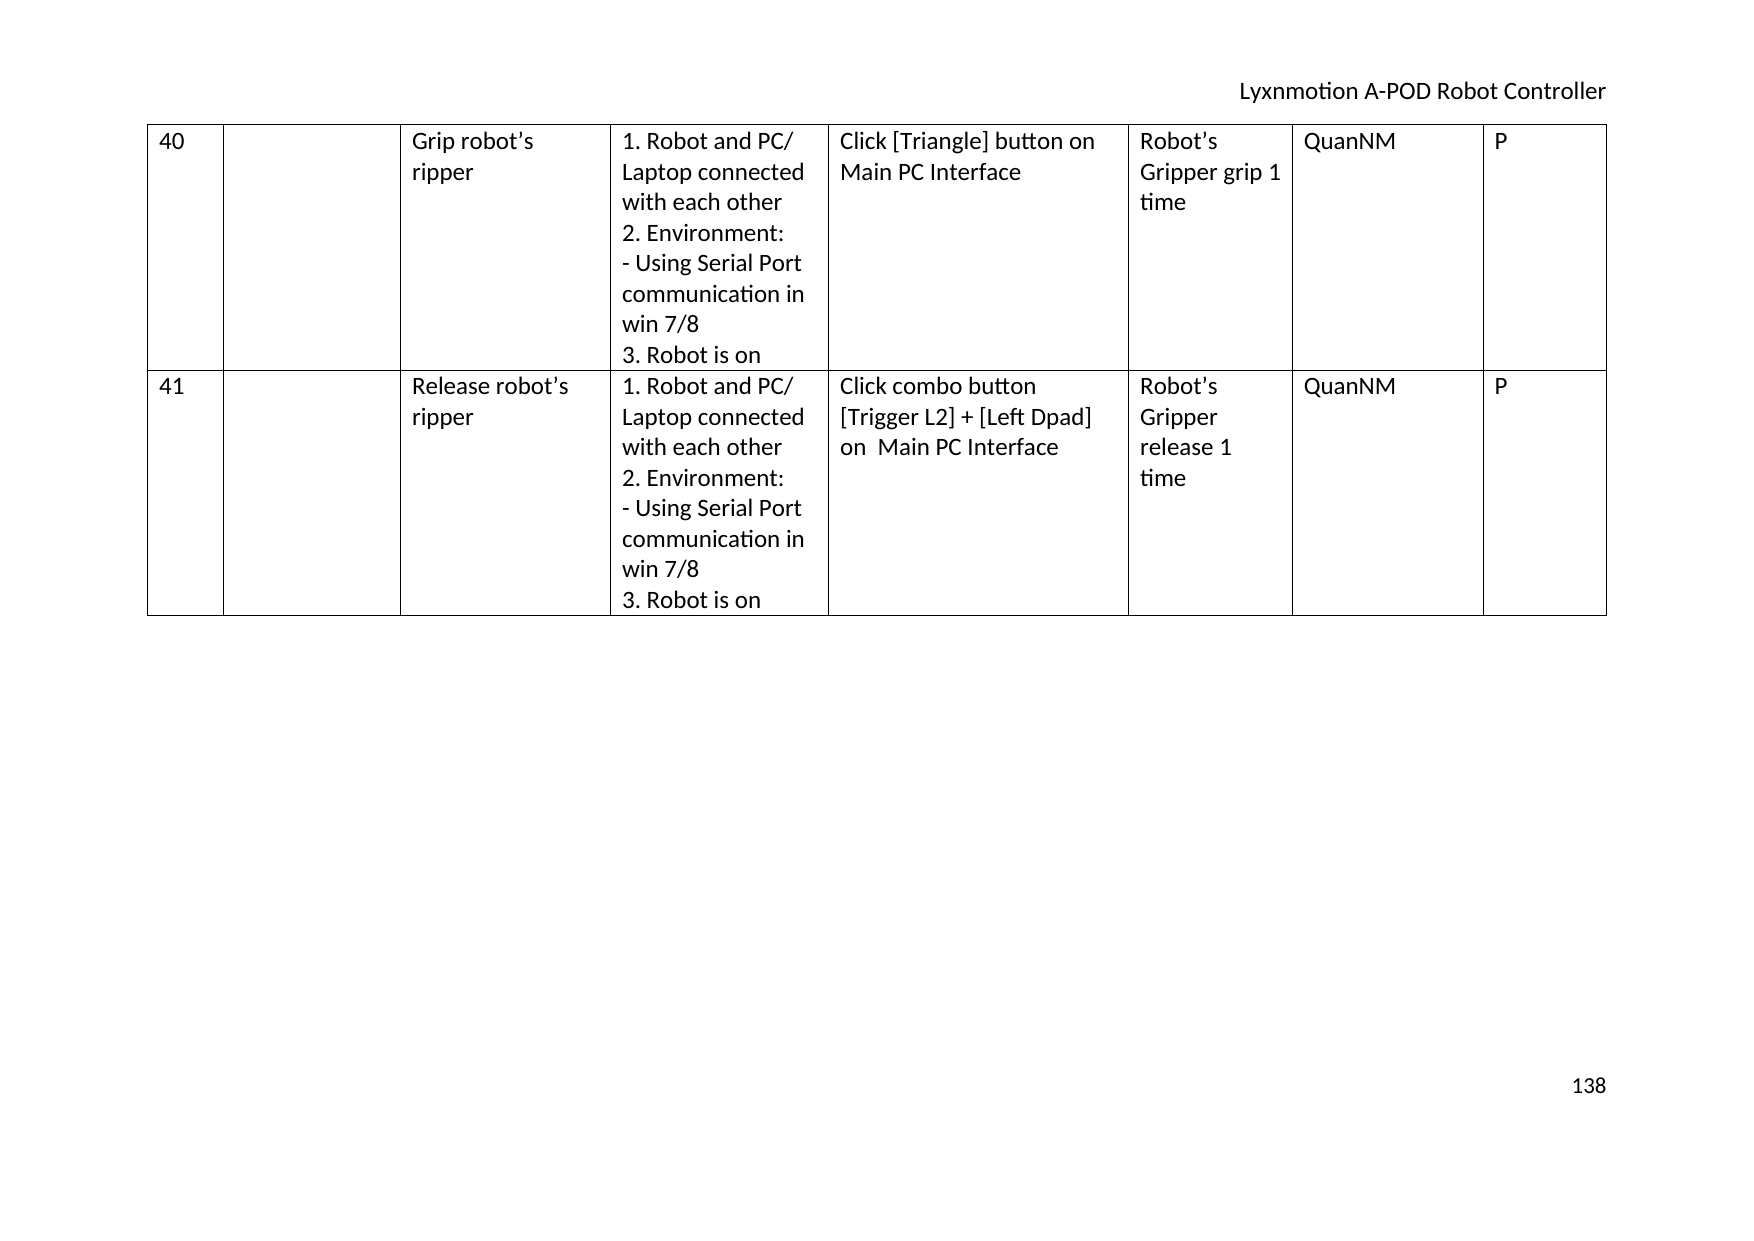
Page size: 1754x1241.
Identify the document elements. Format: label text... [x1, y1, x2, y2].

table_cell Grip robot’s ripper [401, 125, 610, 369]
table_cell 41 [148, 371, 223, 615]
table_cell 40 [148, 125, 223, 369]
table_cell QuanNM [1293, 371, 1483, 615]
table_cell P [1484, 125, 1606, 369]
table_cell Click [Triangle] button on Main PC Interface [829, 125, 1128, 369]
table_cell QuanNM [1293, 125, 1483, 369]
table_cell Release robot’s ripper [401, 371, 610, 615]
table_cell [611, 125, 828, 369]
table_cell 1. Robot and PC/ Laptop connected with each other 2. Environment: - Using Serial Port communication in win 7/8 3. Robot is on [611, 371, 828, 615]
table_cell Robot’s Gripper grip 1 time [1129, 125, 1292, 369]
table_cell Click combo button [Trigger L2] + [Left Dpad] on Main PC Interface [829, 371, 1128, 615]
table_cell [224, 125, 400, 369]
table_cell Robot’s Gripper release 1 time [1129, 371, 1292, 615]
table_cell P [1484, 371, 1606, 615]
table_cell [224, 371, 400, 615]
